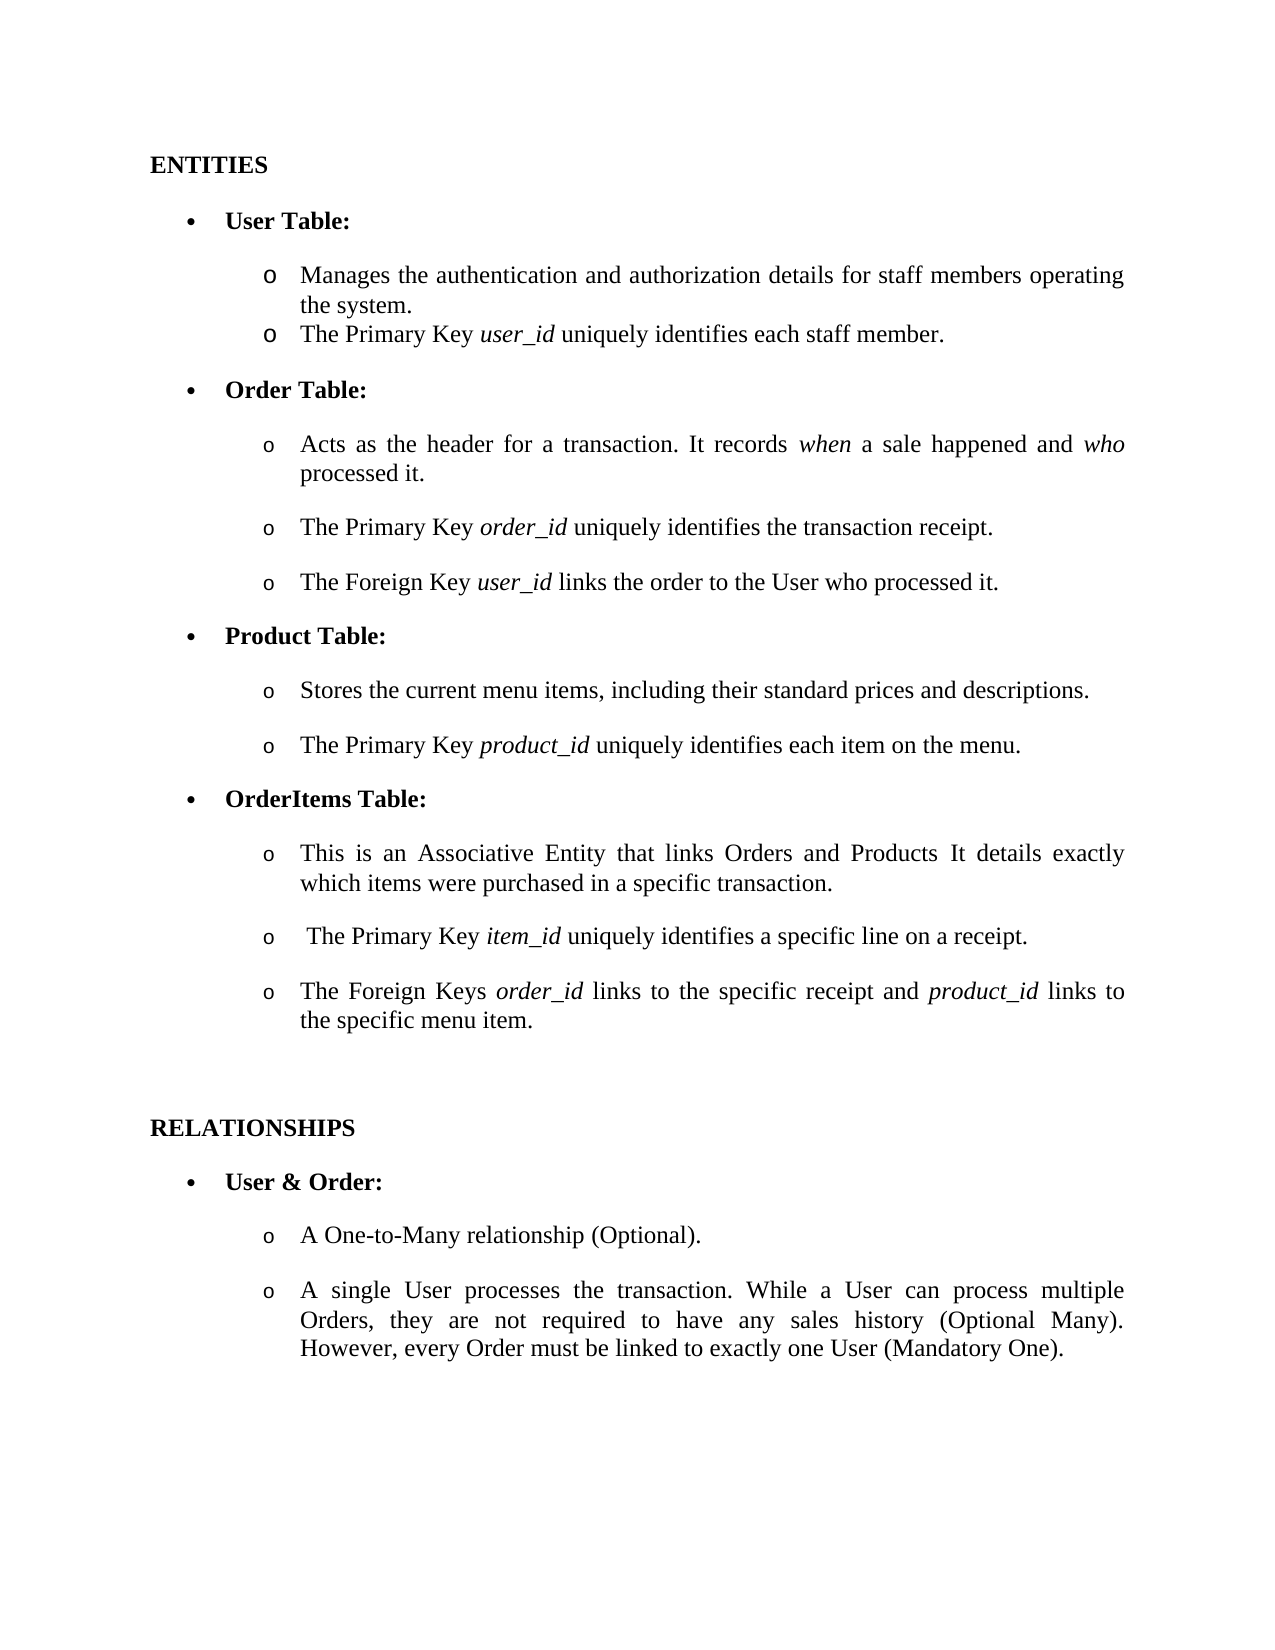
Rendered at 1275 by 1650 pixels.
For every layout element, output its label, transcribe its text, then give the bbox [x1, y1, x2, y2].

list User Table: [187, 206, 1125, 235]
list This is an Associative Entity that links Orders and Products It details exactly which items were purchased in a specific transaction. [262, 838, 1125, 896]
list Product Table: [187, 621, 1125, 650]
text RELATIONSHIPS [150, 1113, 1125, 1142]
list A single User processes the transaction. While a User can process multiple Orders, they are not required to have any sales history (Optional Many). However, every Order must be linked to exactly one User (Mandatory One). [262, 1275, 1125, 1362]
list The Primary Key order_id uniquely identifies the transaction receipt. [262, 512, 1125, 542]
list Acts as the header for a transaction. It records when a sale happened and who processed it. [262, 429, 1125, 487]
list User & Order: [187, 1167, 1125, 1196]
list Order Table: [187, 375, 1125, 404]
list A One-to-Many relationship (Optional). [262, 1221, 1125, 1250]
text ENTITIES [150, 150, 1125, 179]
list The Primary Key item_id uniquely identifies a specific line on a receipt. [262, 921, 1125, 951]
list Manages the authentication and authorization details for staff members operating the system. [262, 260, 1125, 319]
list The Foreign Keys order_id links to the specific receipt and product_id links to the specific menu item. [262, 976, 1125, 1034]
list OrderItems Table: [187, 784, 1125, 813]
list The Primary Key product_id uniquely identifies each item on the menu. [262, 730, 1125, 759]
list The Foreign Key user_id links the order to the User who processed it. [262, 567, 1125, 596]
list Stores the current menu items, including their standard prices and descriptions. [262, 675, 1125, 705]
list The Primary Key user_id uniquely identifies each staff member. [262, 319, 1125, 350]
